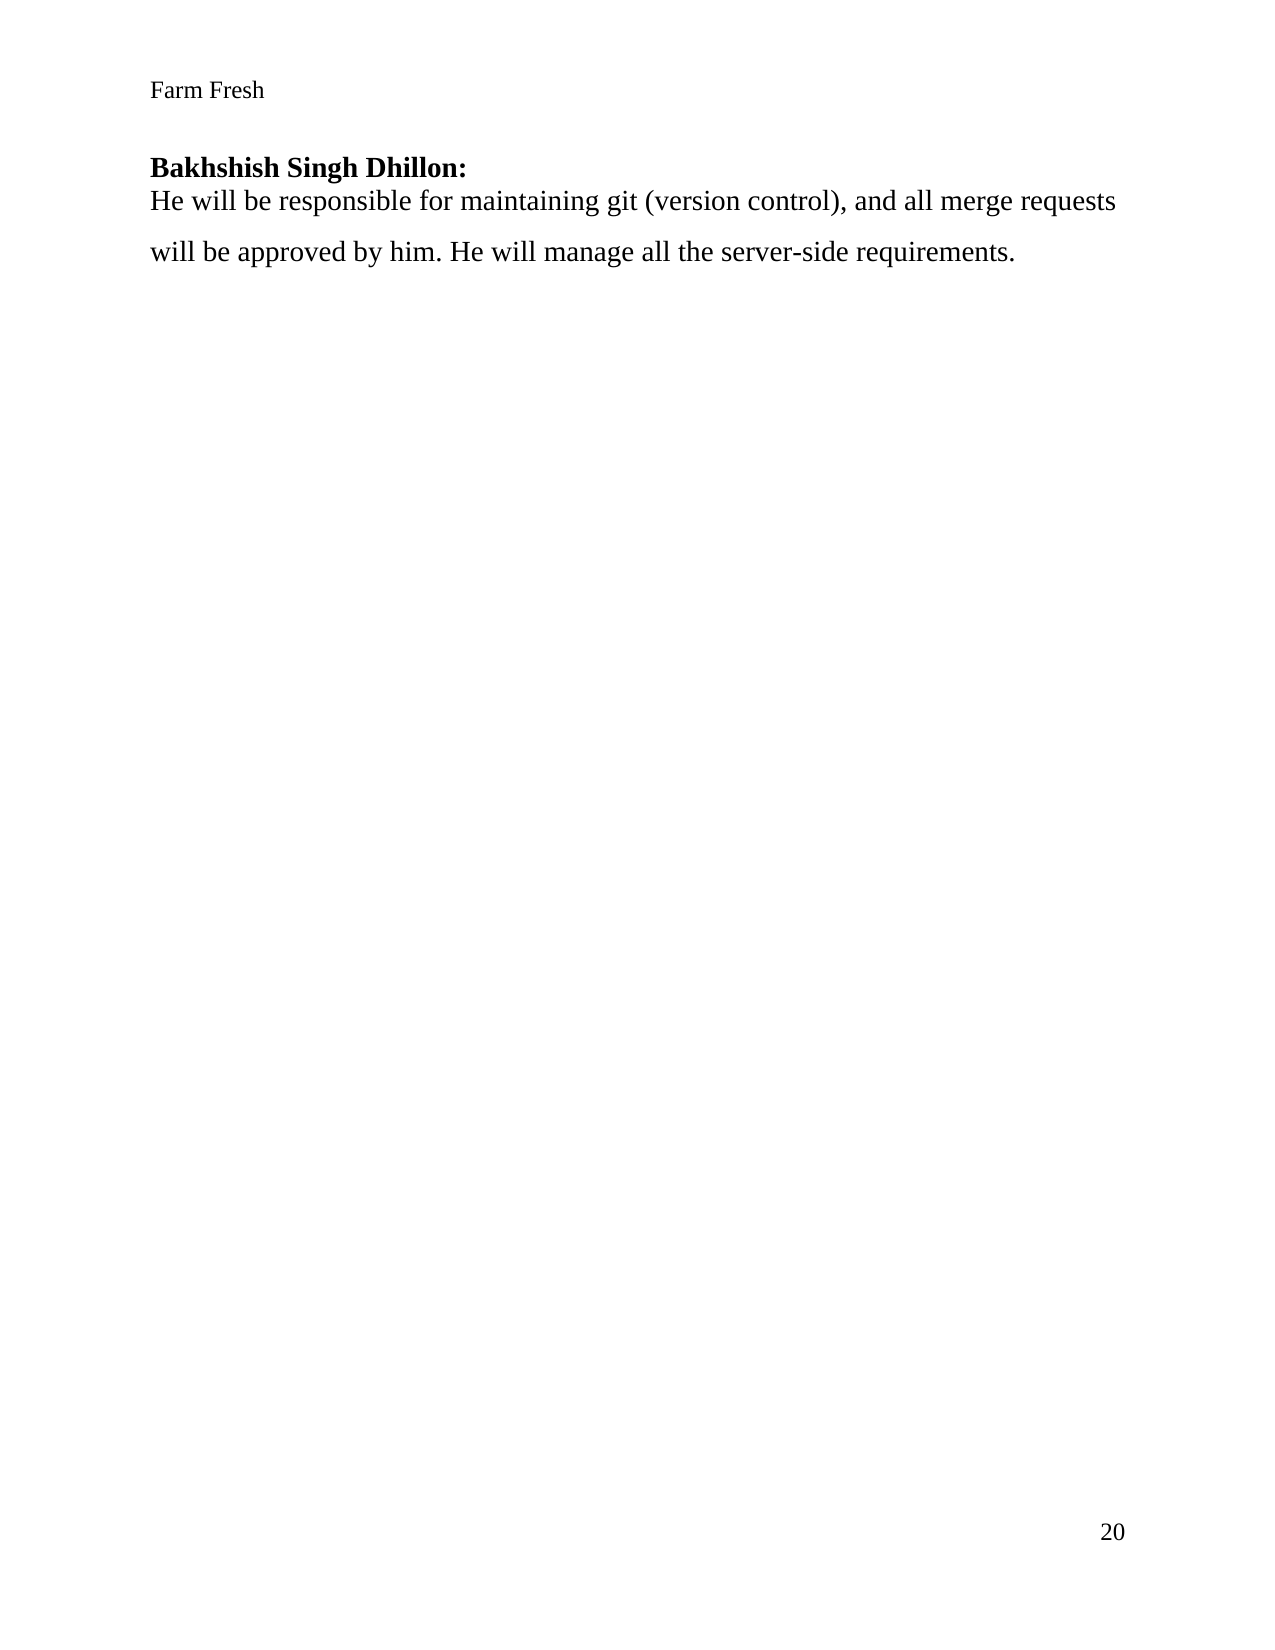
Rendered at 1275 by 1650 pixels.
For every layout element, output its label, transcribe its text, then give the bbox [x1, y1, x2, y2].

subtitle Bakhshish Singh Dhillon: [150, 150, 1125, 183]
text He will be responsible for maintaining git (version control), and all merge requests will be approved by him. He will manage all the server-side requirements. [150, 183, 1125, 267]
